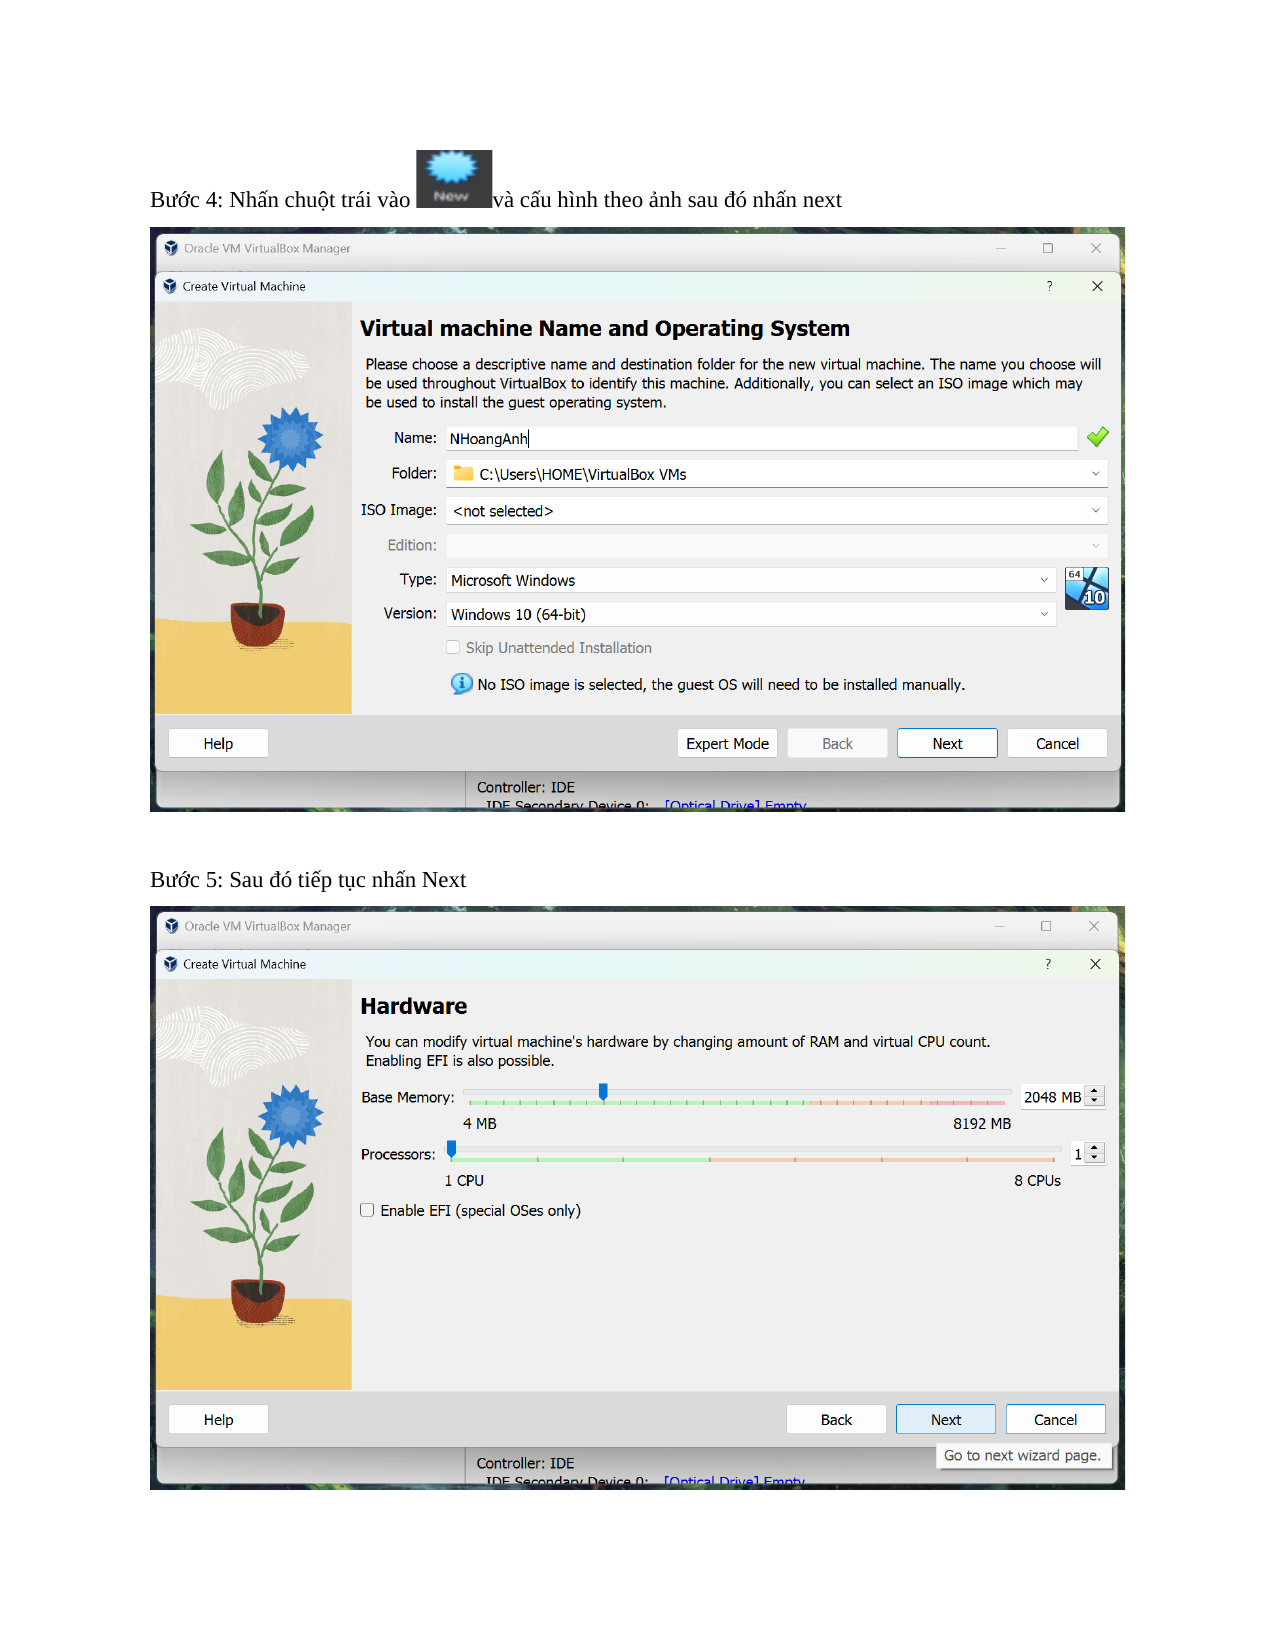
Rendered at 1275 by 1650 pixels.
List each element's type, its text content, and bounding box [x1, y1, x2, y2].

picture [150, 227, 1125, 812]
picture [150, 906, 1125, 1490]
text Bước 4: Nhấn chuột trái vào và cấu hình theo ảnh sau đó nhấn next [150, 150, 1125, 227]
picture [416, 150, 493, 208]
text Bước 5: Sau đó tiếp tục nhấn Next [150, 866, 1125, 893]
